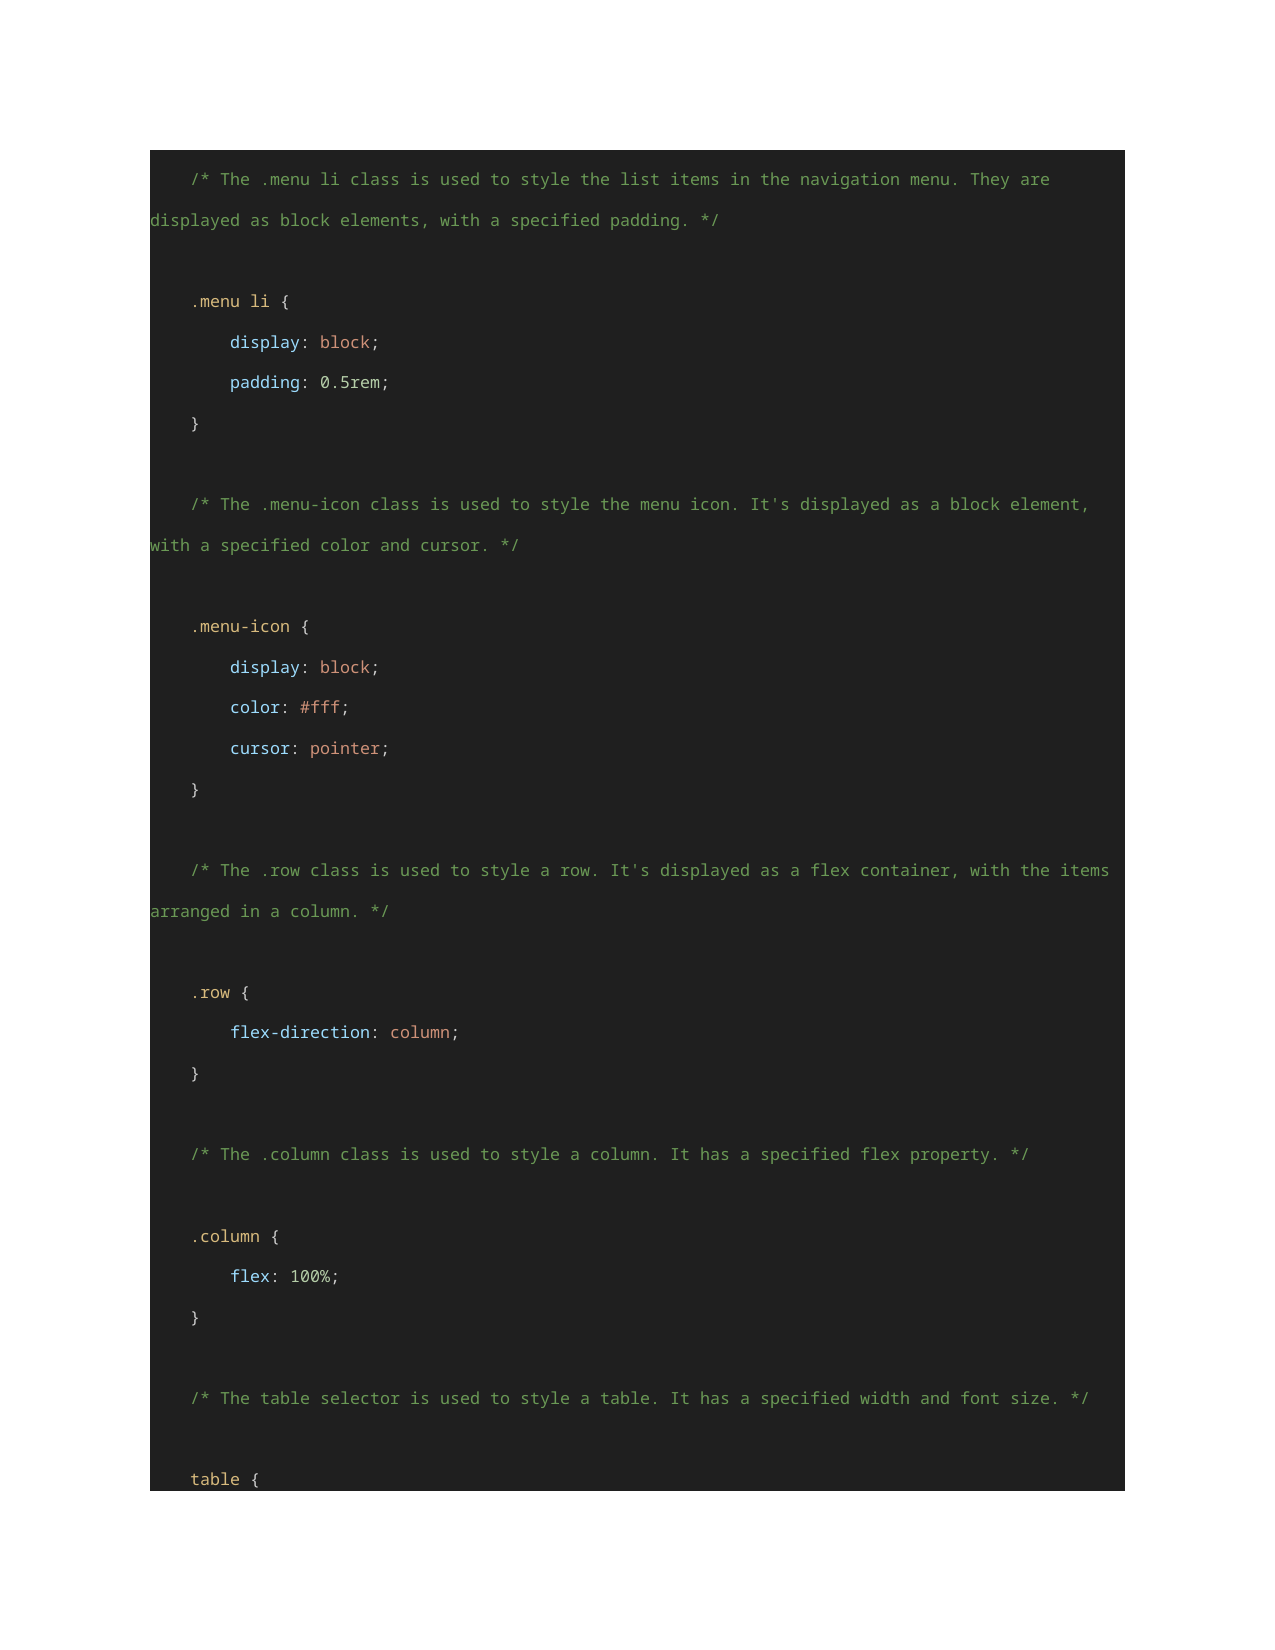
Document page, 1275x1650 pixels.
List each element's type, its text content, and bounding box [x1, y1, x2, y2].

text .menu li { [150, 272, 1125, 312]
text } [150, 1287, 1125, 1328]
text display: block; [150, 312, 1125, 353]
text /* The .row class is used to style a row. It's displayed as a flex container, with the items arranged in a column. */ [150, 841, 1125, 922]
text /* The .menu-icon class is used to style the menu icon. It's displayed as a block element, with a specified color and cursor. */ [150, 475, 1125, 556]
text .row { [150, 962, 1125, 1003]
text padding: 0.5rem; [150, 353, 1125, 394]
text .menu-icon { [150, 597, 1125, 637]
text flex: 100%; [150, 1247, 1125, 1287]
text flex-direction: column; [150, 1003, 1125, 1044]
text /* The .menu li class is used to style the list items in the navigation menu. They are displayed as block elements, with a specified padding. */ [150, 150, 1125, 231]
text .column { [150, 1206, 1125, 1247]
text } [150, 759, 1125, 800]
text table { [150, 1450, 1125, 1491]
text /* The .column class is used to style a column. It has a specified flex property. */ [150, 1125, 1125, 1166]
text cursor: pointer; [150, 719, 1125, 759]
text } [150, 394, 1125, 434]
text } [150, 1044, 1125, 1084]
text display: block; [150, 637, 1125, 678]
text /* The table selector is used to style a table. It has a specified width and font size. */ [150, 1369, 1125, 1409]
text color: #fff; [150, 678, 1125, 719]
